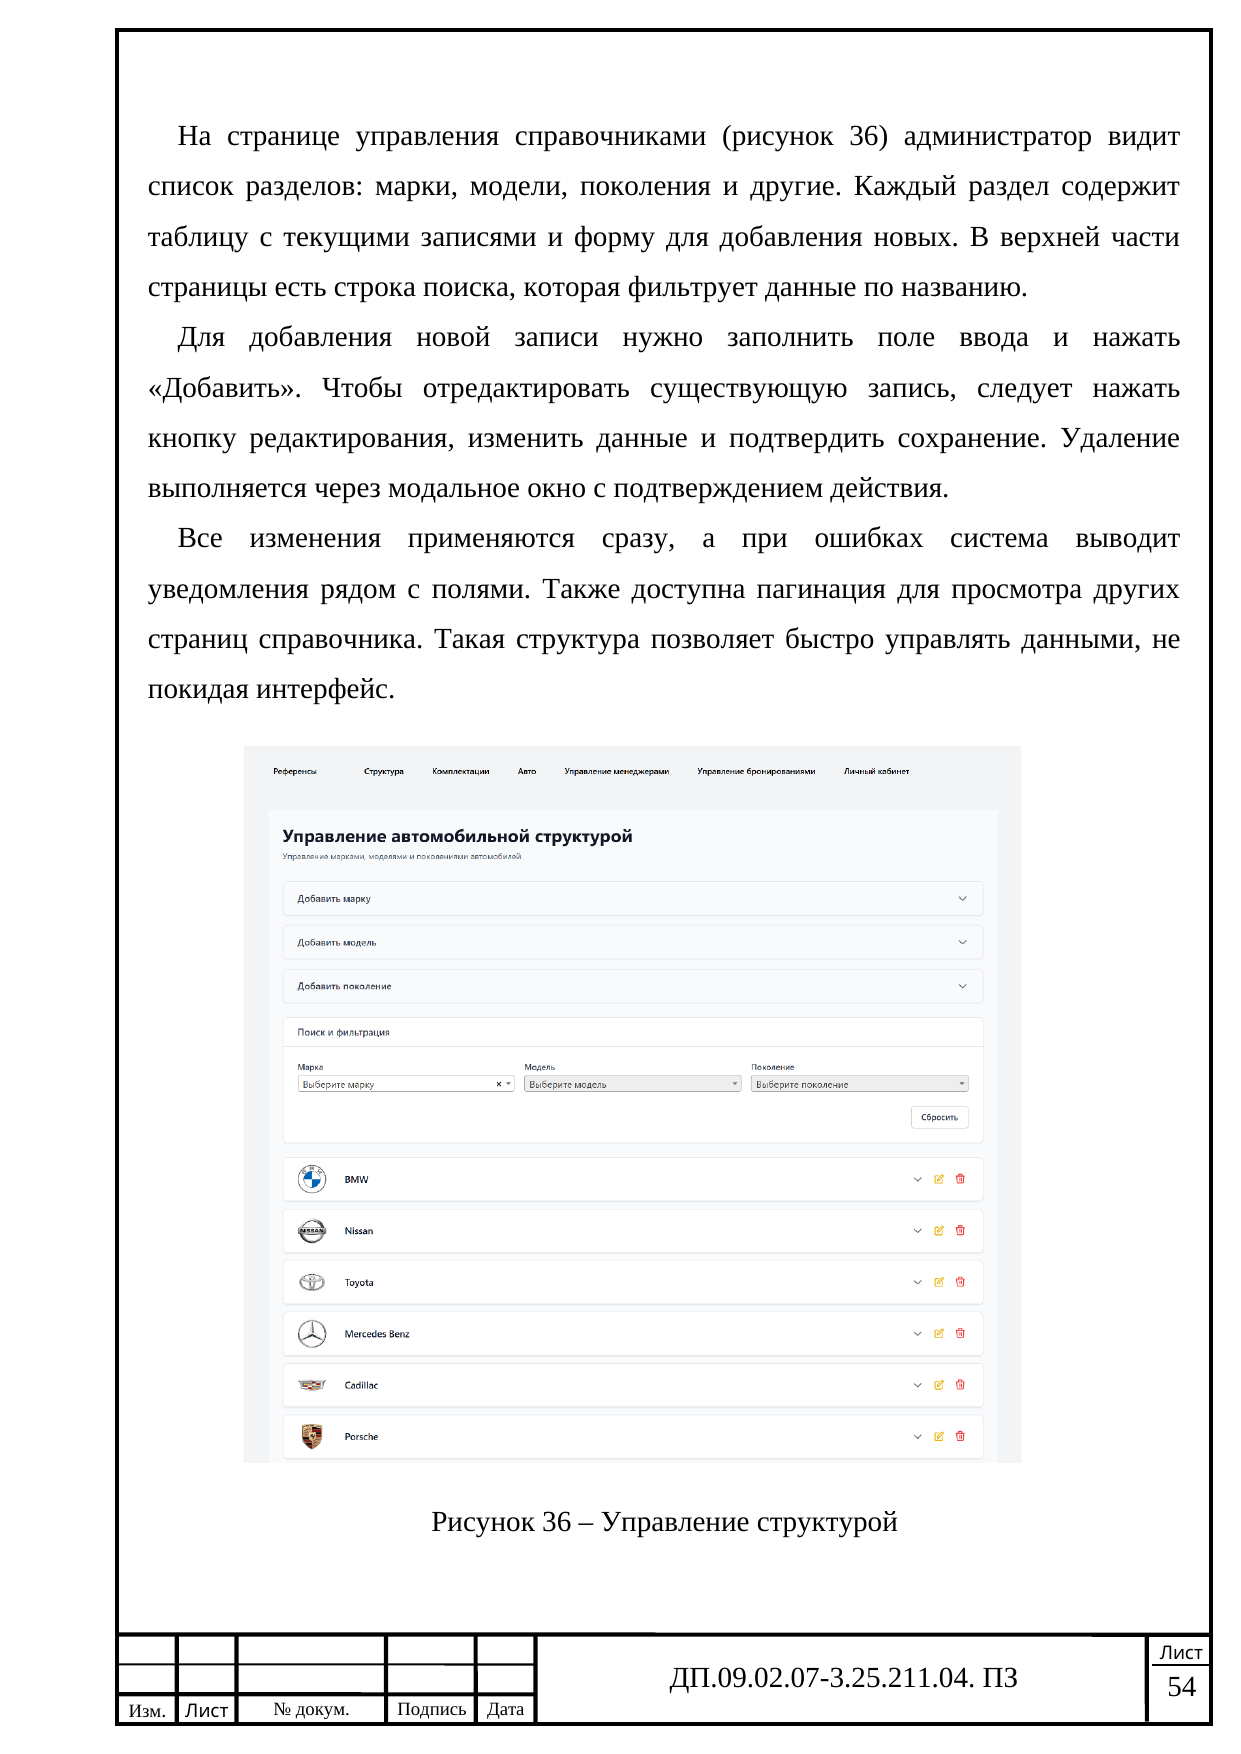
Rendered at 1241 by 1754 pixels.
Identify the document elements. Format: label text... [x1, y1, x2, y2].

text Рисунок 36 – Управление структурой [148, 1504, 1152, 1538]
picture [243, 746, 1022, 1463]
text Все изменения применяются сразу, а при ошибках система выводит уведомления рядом с полями. Также доступна пагинация для просмотра других страниц справочника. Такая структура позволяет быстро управлять данными, не покидая интерфейс. [148, 521, 1181, 705]
text Для добавления новой записи нужно заполнить поле ввода и нажать «Добавить». Чтобы отредактировать существующую запись, следует нажать кнопку редактирования, изменить данные и подтвердить сохранение. Удаление выполняется через модальное окно с подтверждением действия. [148, 319, 1181, 504]
text На странице управления справочниками (рисунок 36) администратор видит список разделов: марки, модели, поколения и другие. Каждый раздел содержит таблицу с текущими записями и форму для добавления новых. В верхней части страницы есть строка поиска, которая фильтрует данные по названию. [148, 118, 1181, 303]
